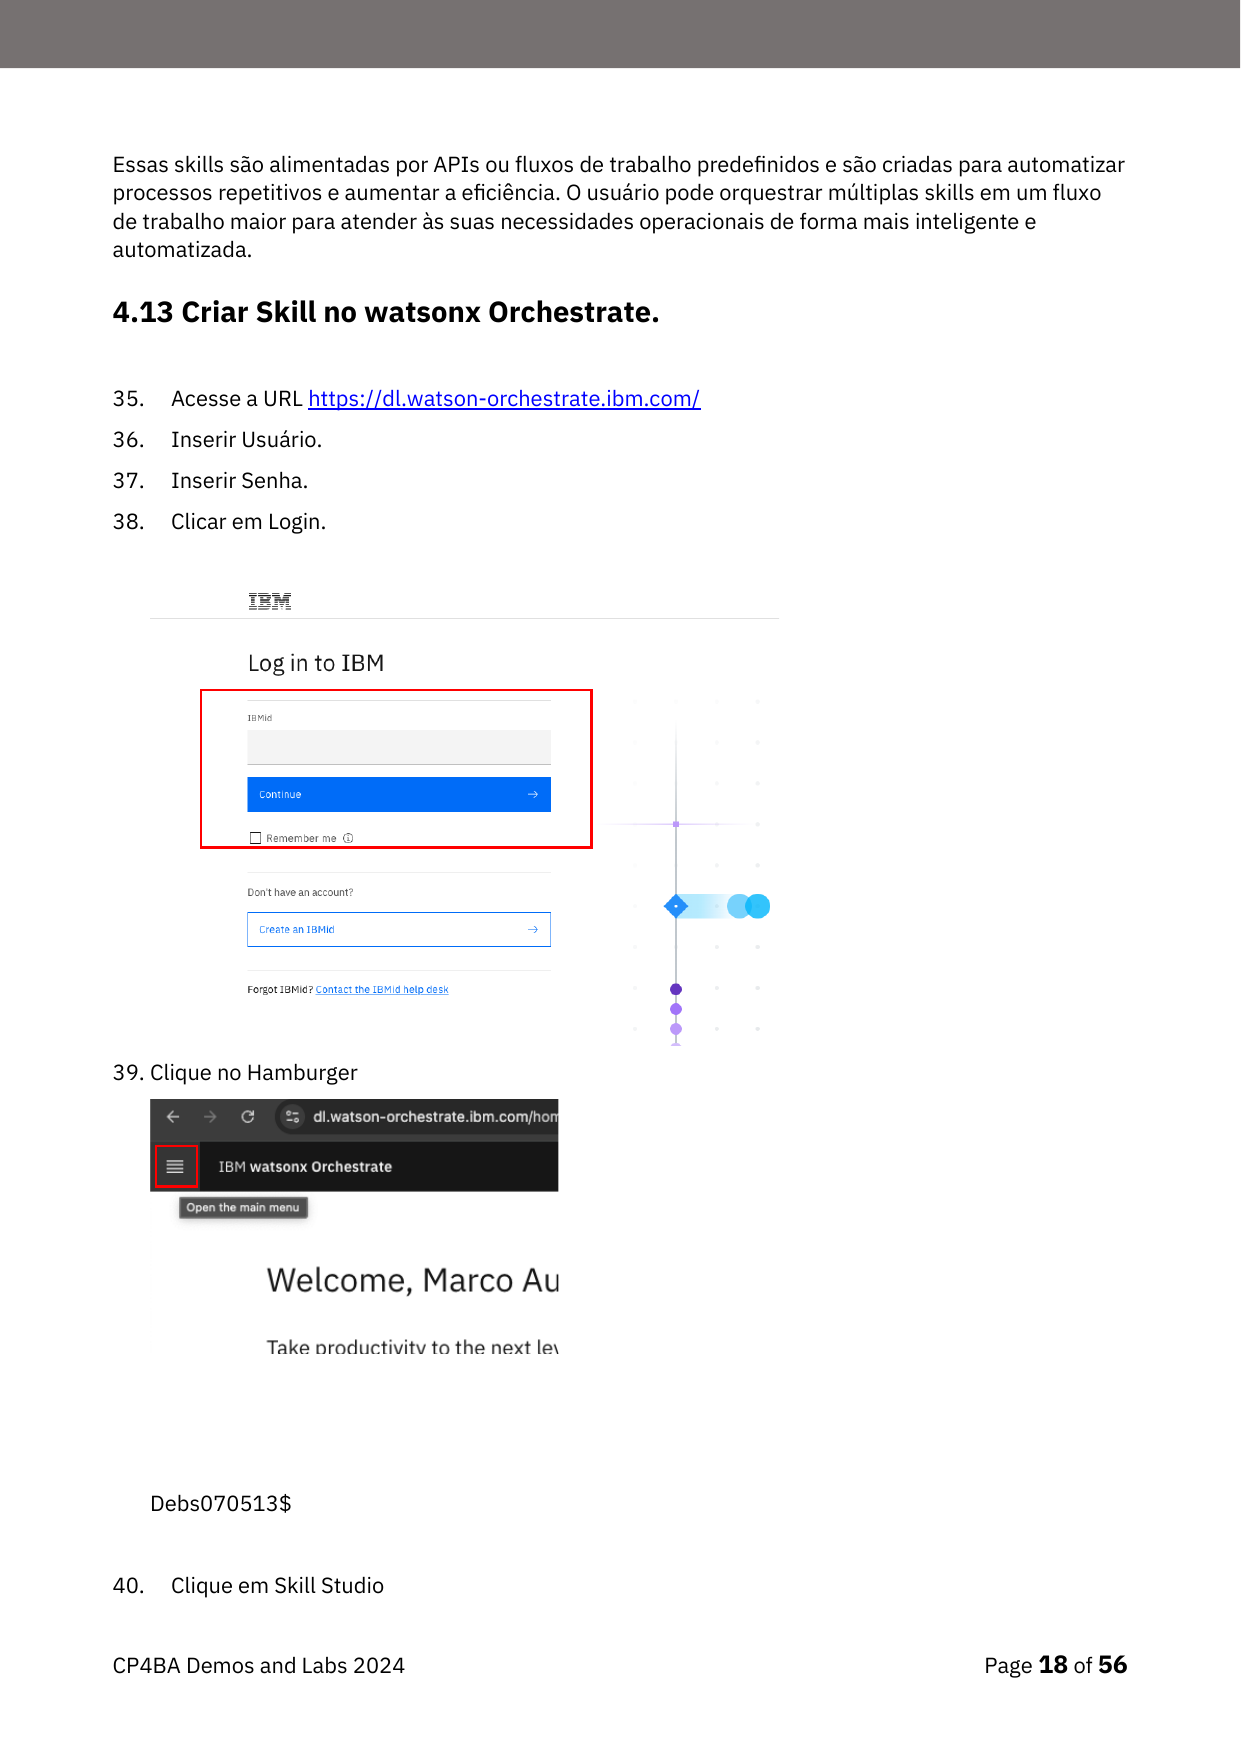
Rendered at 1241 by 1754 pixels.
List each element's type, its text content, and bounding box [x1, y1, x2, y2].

picture [150, 588, 780, 1046]
list Acesse a URL https://dl.watson-orchestrate.ibm.com/ [112, 384, 1128, 413]
text Essas skills são alimentadas por APIs ou fluxos de trabalho predefinidos e são criadas para automatizar processos repetitivos e aumentar a eficiência. O usuário pode orquestrar múltiplas skills em um fluxo de trabalho maior para atender às suas necessidades operacionais de forma mais inteligente e automatizada. [112, 150, 1128, 264]
list Clique no Hamburger [112, 1058, 1128, 1087]
picture [150, 1099, 559, 1354]
list Inserir Senha. [112, 466, 1128, 494]
list Inserir Usuário. [112, 425, 1128, 454]
list Debs070513$ [150, 1489, 1128, 1517]
subtitle Criar Skill no watsonx Orchestrate. [112, 293, 1128, 331]
list Clicar em Login. [112, 507, 1128, 536]
list Clique em Skill Studio [112, 1571, 1128, 1599]
